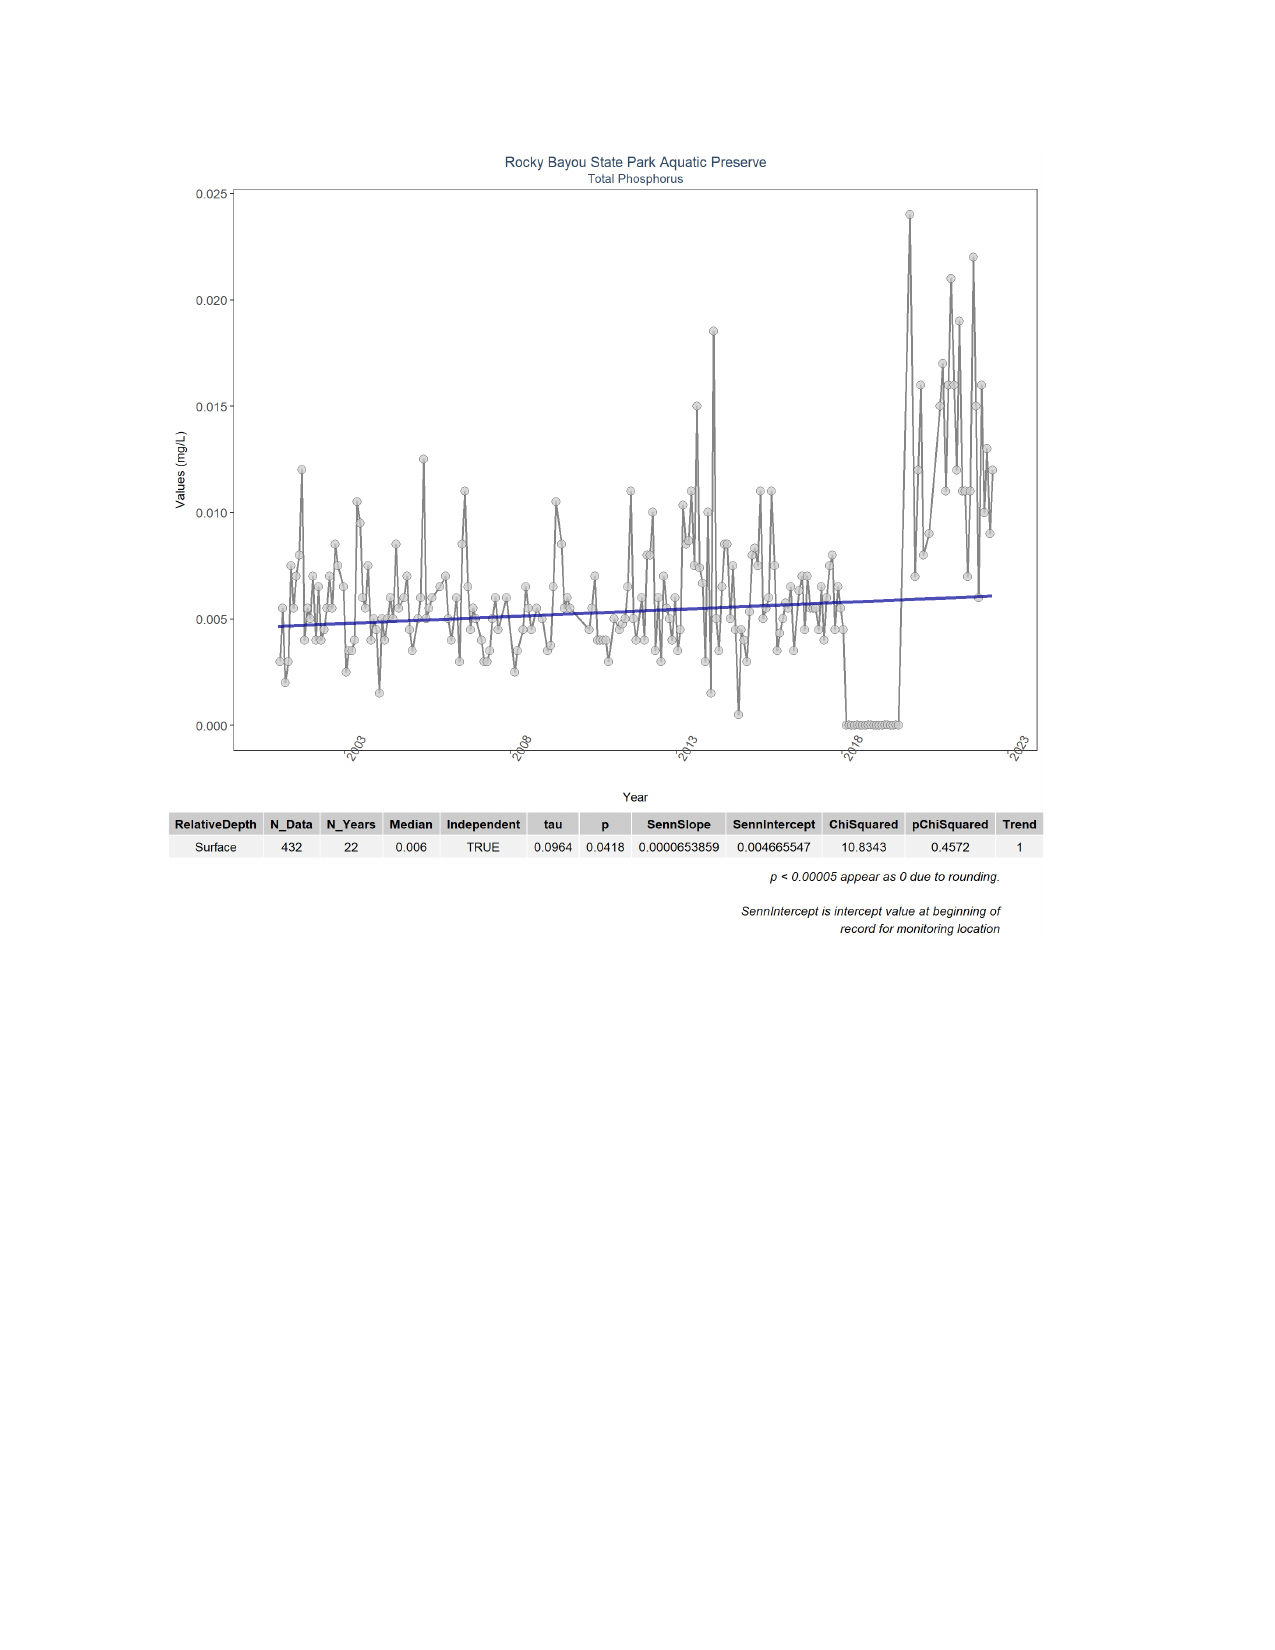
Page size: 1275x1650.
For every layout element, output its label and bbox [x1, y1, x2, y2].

picture [168, 150, 1044, 938]
